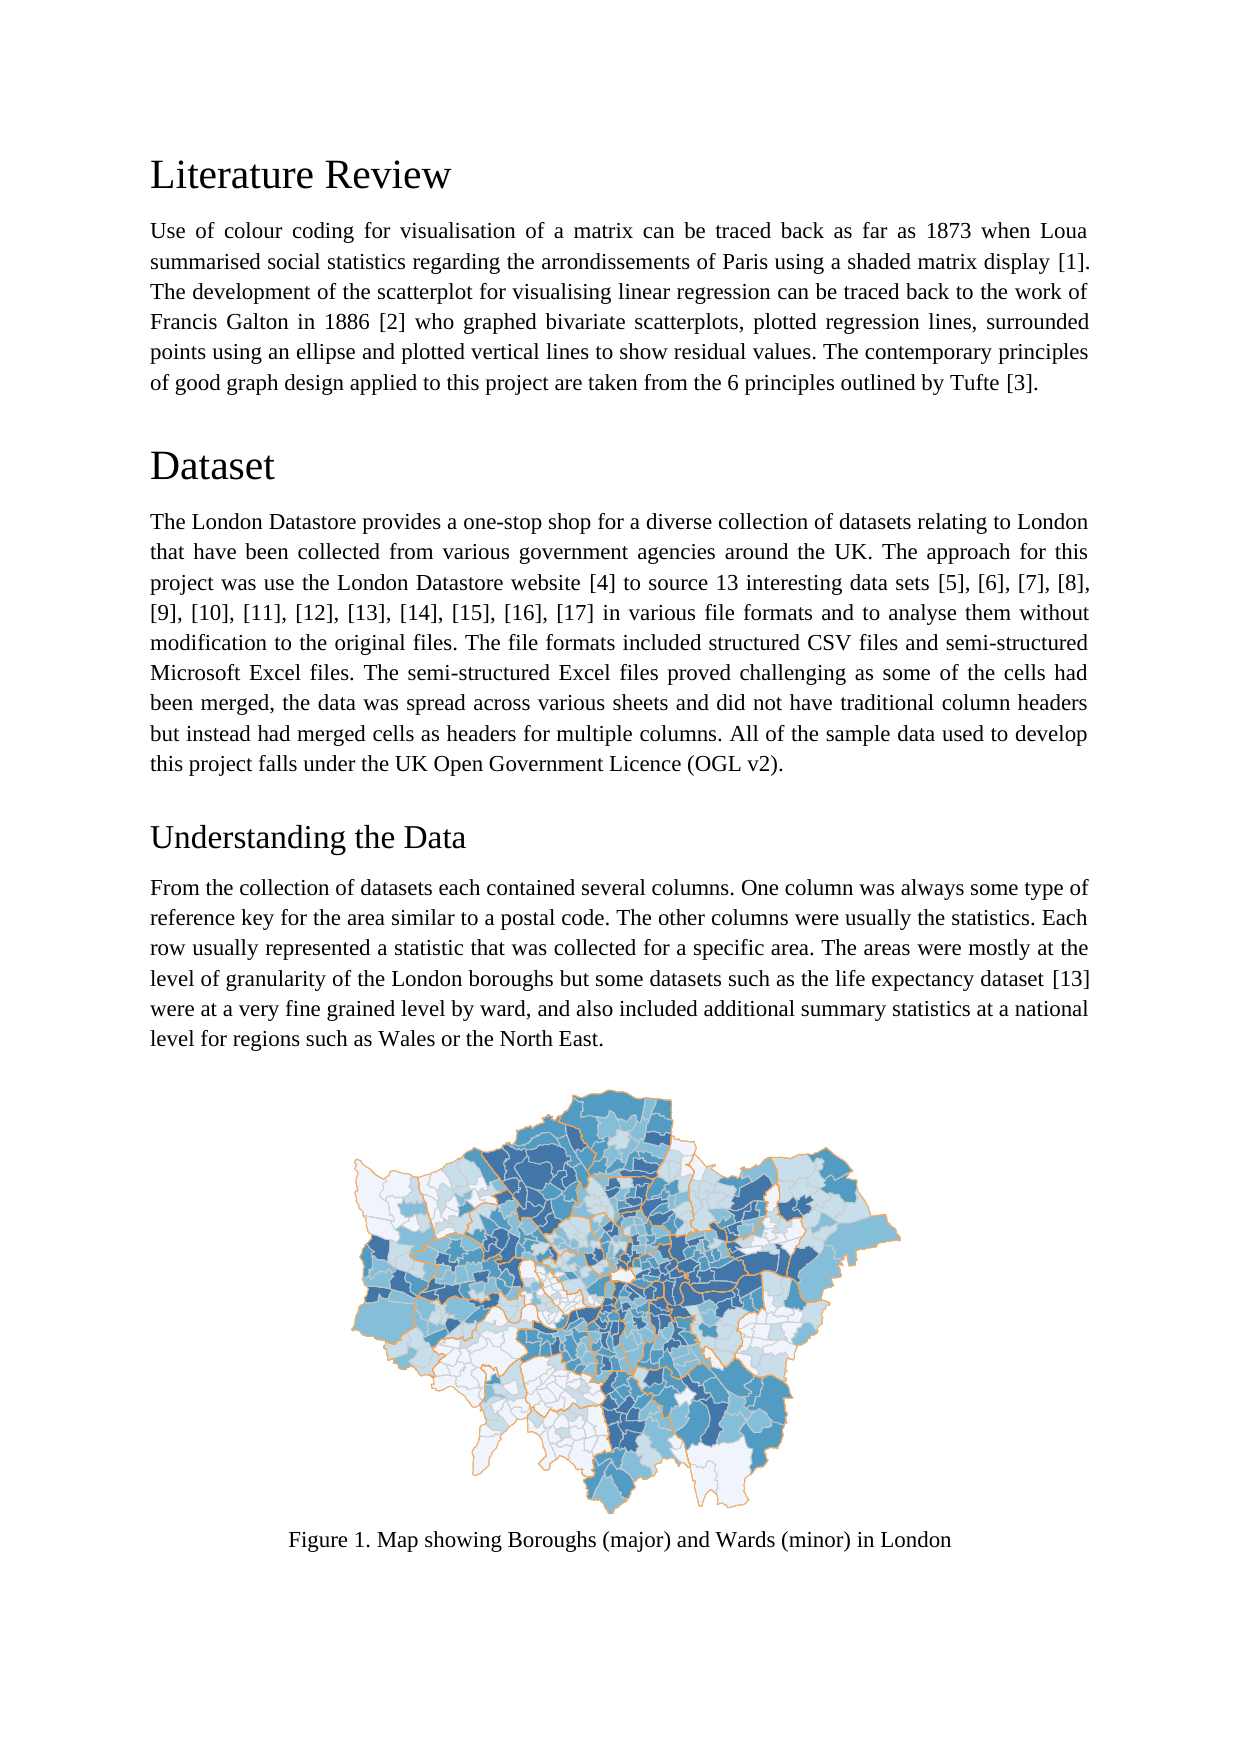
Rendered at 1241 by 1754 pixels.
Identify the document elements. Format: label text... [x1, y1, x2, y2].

text Figure 1. Map showing Boroughs (major) and Wards (minor) in London [150, 1526, 1090, 1552]
text Use of colour coding for visualisation of a matrix can be traced back as far as 1873 when Loua summarised social statistics regarding the arrondissements of Paris using a shaded matrix display [1]. The development of the scatterplot for visualising linear regression can be traced back to the work of Francis Galton in 1886 [2] who graphed bivariate scatterplots, plotted regression lines, surrounded points using an ellipse and plotted vertical lines to show residual values. The contemporary principles of good graph design applied to this project are taken from the 6 principles outlined by Tufte [3]. [150, 218, 1090, 395]
text The London Datastore provides a one-stop shop for a diverse collection of datasets relating to London that have been collected from various government agencies around the UK. The approach for this project was use the London Datastore website [4] to source 13 interesting data sets [5], [6], [7], [8], [9], [10], [11], [12], [13], [14], [15], [16], [17] in various file formats and to analyse them without modification to the original files. The file formats included structured CSV files and semi-structured Microsoft Excel files. The semi-structured Excel files proved challenging as some of the cells had been merged, the data was spread across various sheets and did not have traditional column headers but instead had merged cells as headers for multiple columns. All of the sample data used to develop this project falls under the UK Open Government Licence (OGL v2). [150, 508, 1090, 776]
subtitle Dataset [150, 441, 1090, 488]
subtitle Understanding the Data [150, 817, 1090, 856]
subtitle Literature Review [150, 150, 1090, 198]
text From the collection of datasets each contained several columns. One column was always some type of reference key for the area similar to a postal code. The other columns were usually the statistics. Each row usually represented a statistic that was collected for a specific area. The areas were mostly at the level of granularity of the London boroughs but some datasets such as the life expectancy dataset [13] were at a very fine grained level by ward, and also included additional summary statistics at a national level for regions such as Wales or the North East. [150, 874, 1090, 1051]
picture [316, 1085, 924, 1526]
